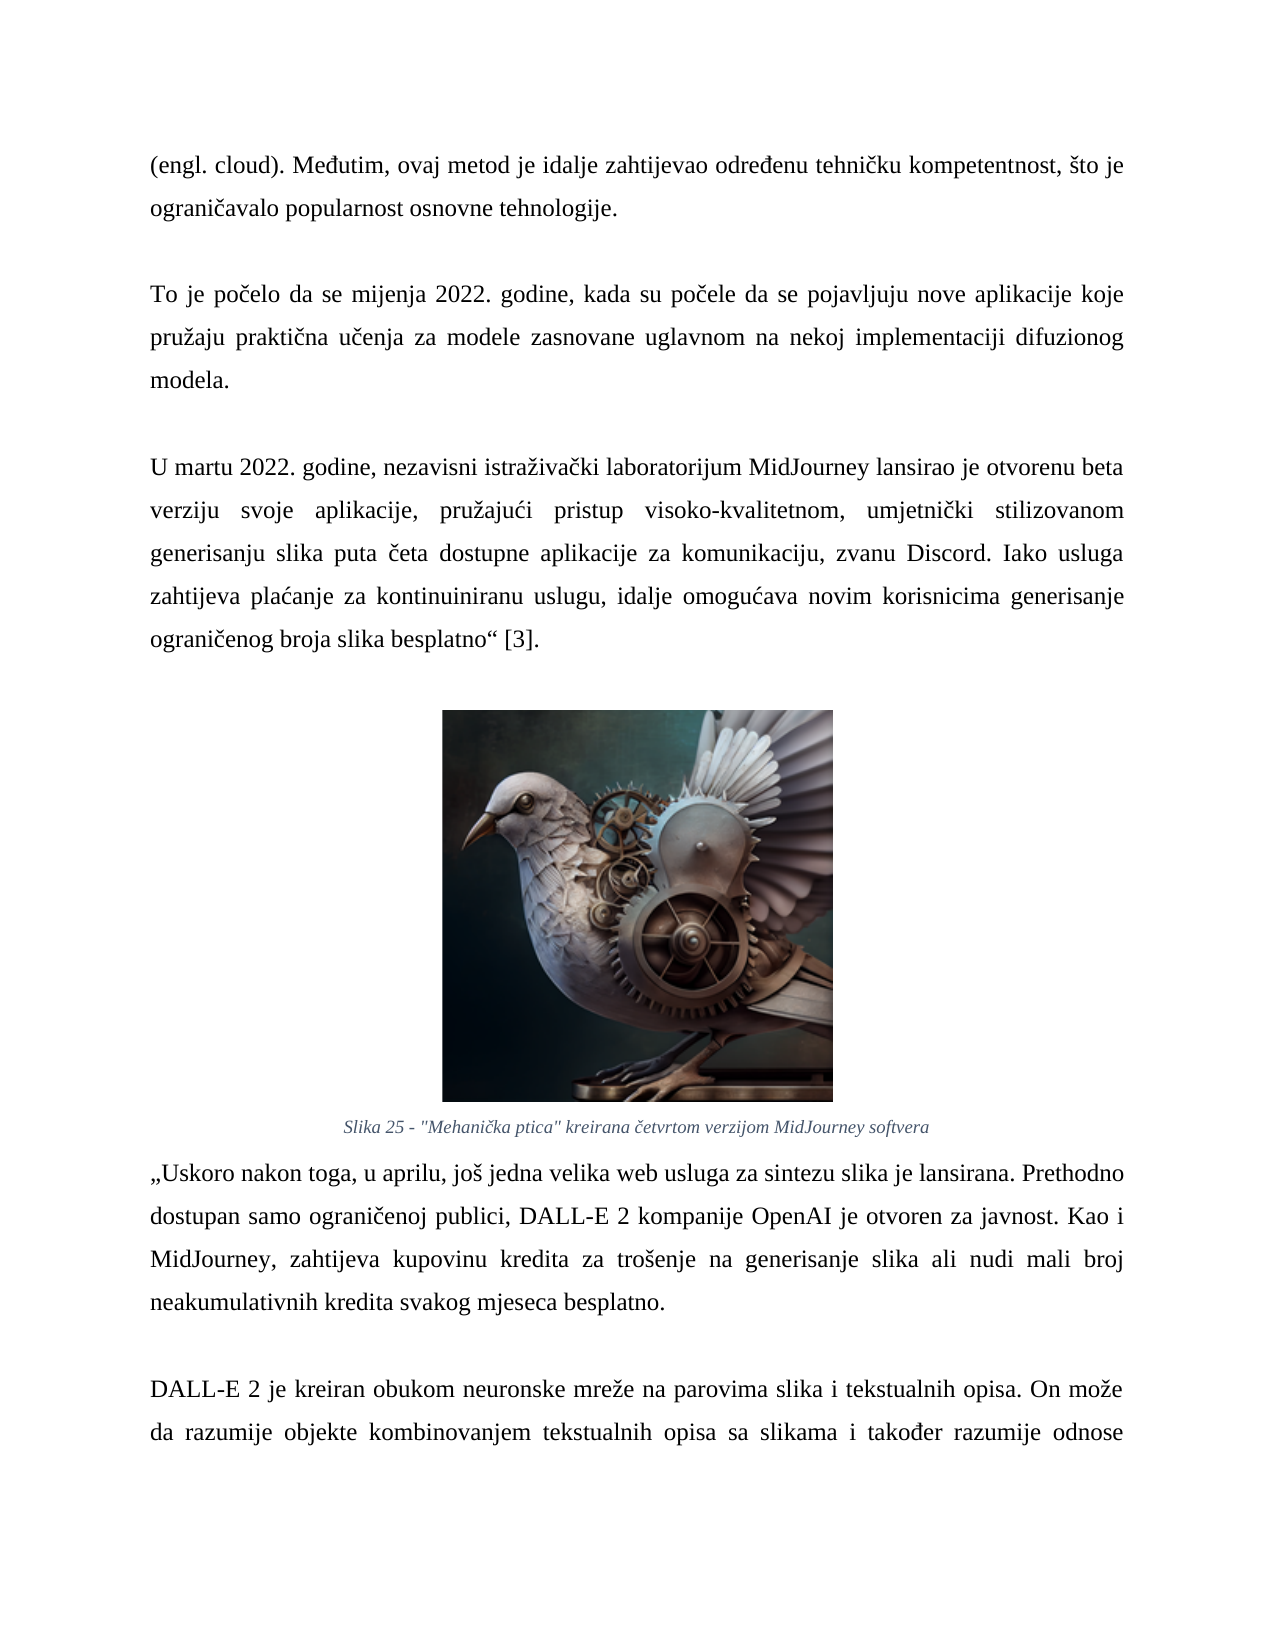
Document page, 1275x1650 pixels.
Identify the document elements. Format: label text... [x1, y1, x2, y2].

text To je počelo da se mijenja 2022. godine, kada su počele da se pojavljuju nove aplikacije koje pružaju praktična učenja za modele zasnovane uglavnom na nekoj implementaciji difuzionog modela. [150, 279, 1125, 394]
picture [442, 710, 833, 1102]
text „Uskoro nakon toga, u aprilu, još jedna velika web usluga za sintezu slika je lansirana. Prethodno dostupan samo ograničenoj publici, DALL-E 2 kompanije OpenAI je otvoren za javnost. Kao i MidJourney, zahtijeva kupovinu kredita za trošenje na generisanje slika ali nudi mali broj neakumulativnih kredita svakog mjeseca besplatno. [150, 1158, 1125, 1316]
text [150, 1374, 1125, 1446]
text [150, 150, 1125, 222]
text U martu 2022. godine, nezavisni istraživački laboratorijum MidJourney lansirao je otvorenu beta verziju svoje aplikacije, pružajući pristup visoko-kvalitetnom, umjetnički stilizovanom generisanju slika puta četa dostupne aplikacije za komunikaciju, zvanu Discord. Iako usluga zahtijeva plaćanje za kontinuiniranu uslugu, idalje omogućava novim korisnicima generisanje ograničenog broja slika besplatno“. [150, 452, 1125, 653]
text Slika 25 - "Mehanička ptica" kreirana četvrtom verzijom MidJourney softvera [150, 1116, 1125, 1137]
